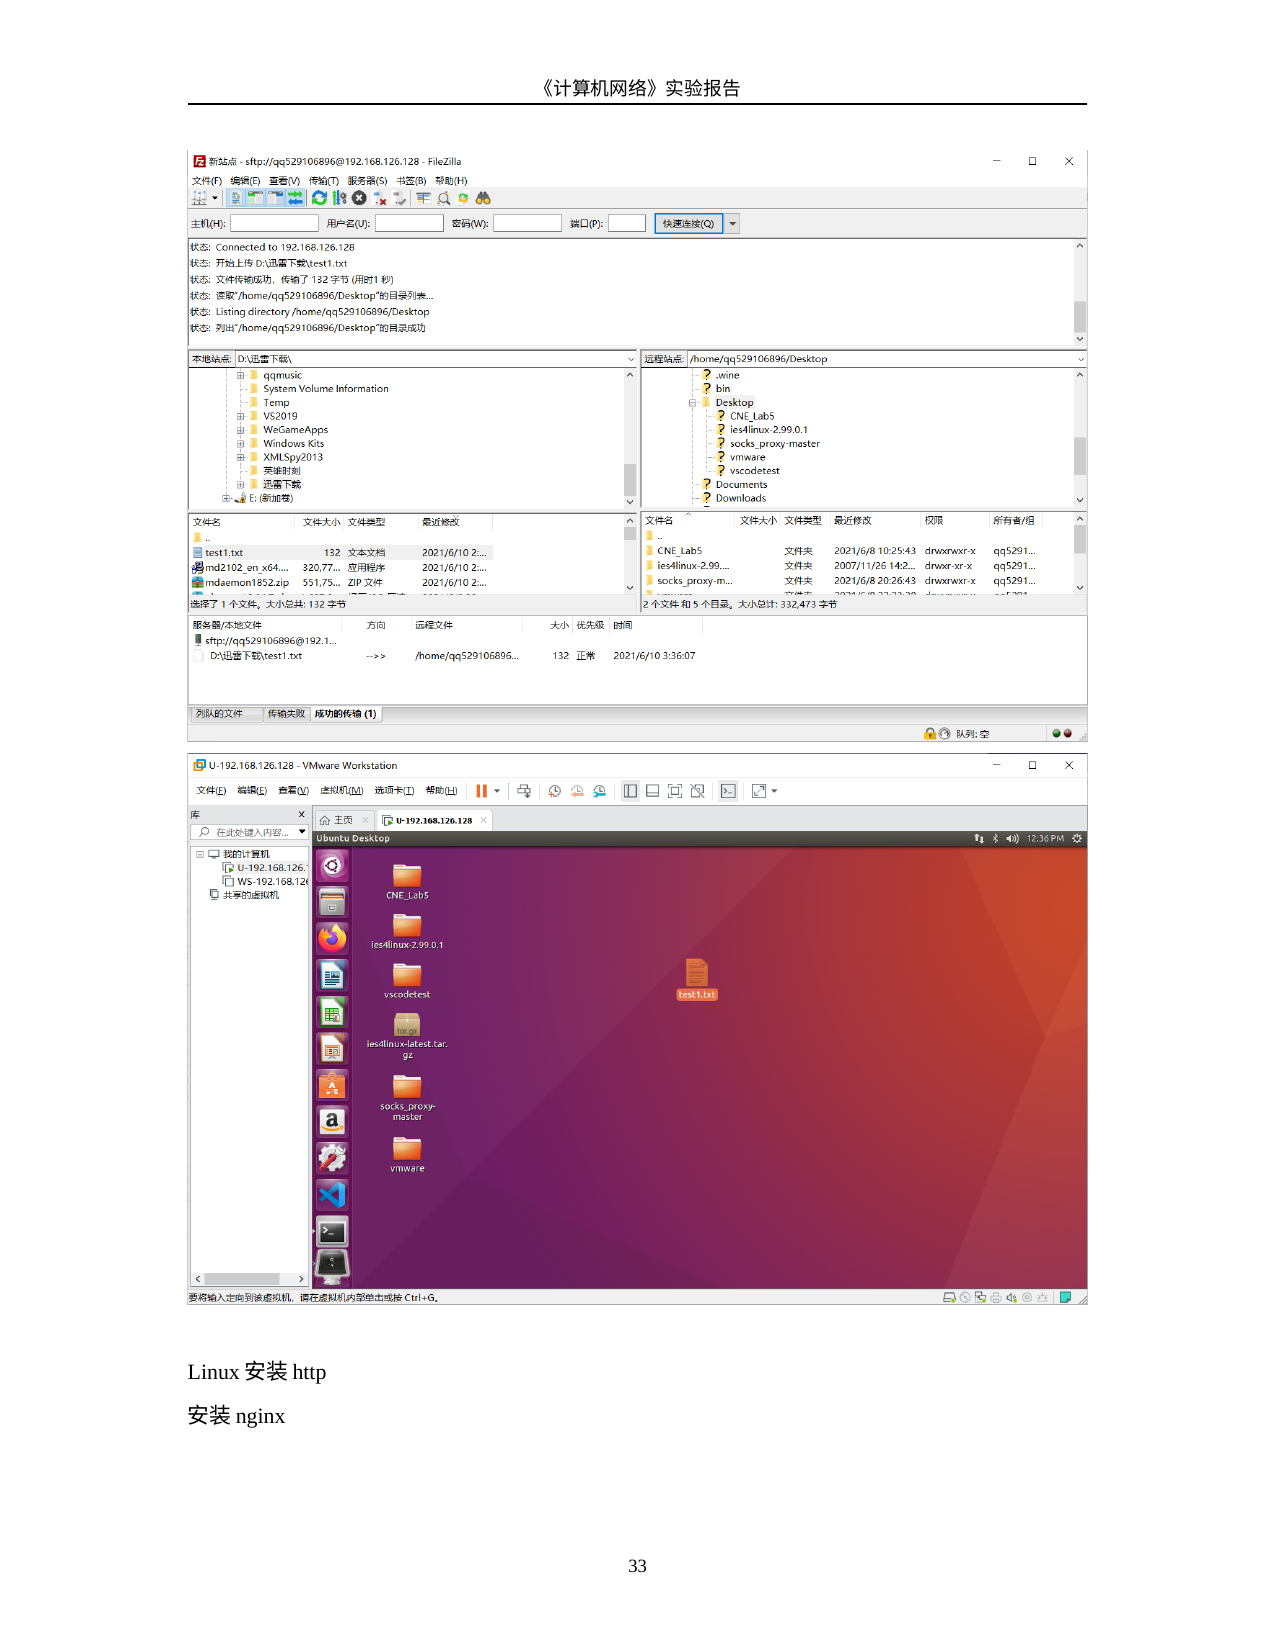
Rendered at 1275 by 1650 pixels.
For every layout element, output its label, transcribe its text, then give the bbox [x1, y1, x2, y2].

picture [187, 753, 1088, 1305]
text Linux安装http [187, 1354, 1087, 1386]
text 安装nginx [187, 1398, 1087, 1430]
picture [187, 150, 1088, 742]
